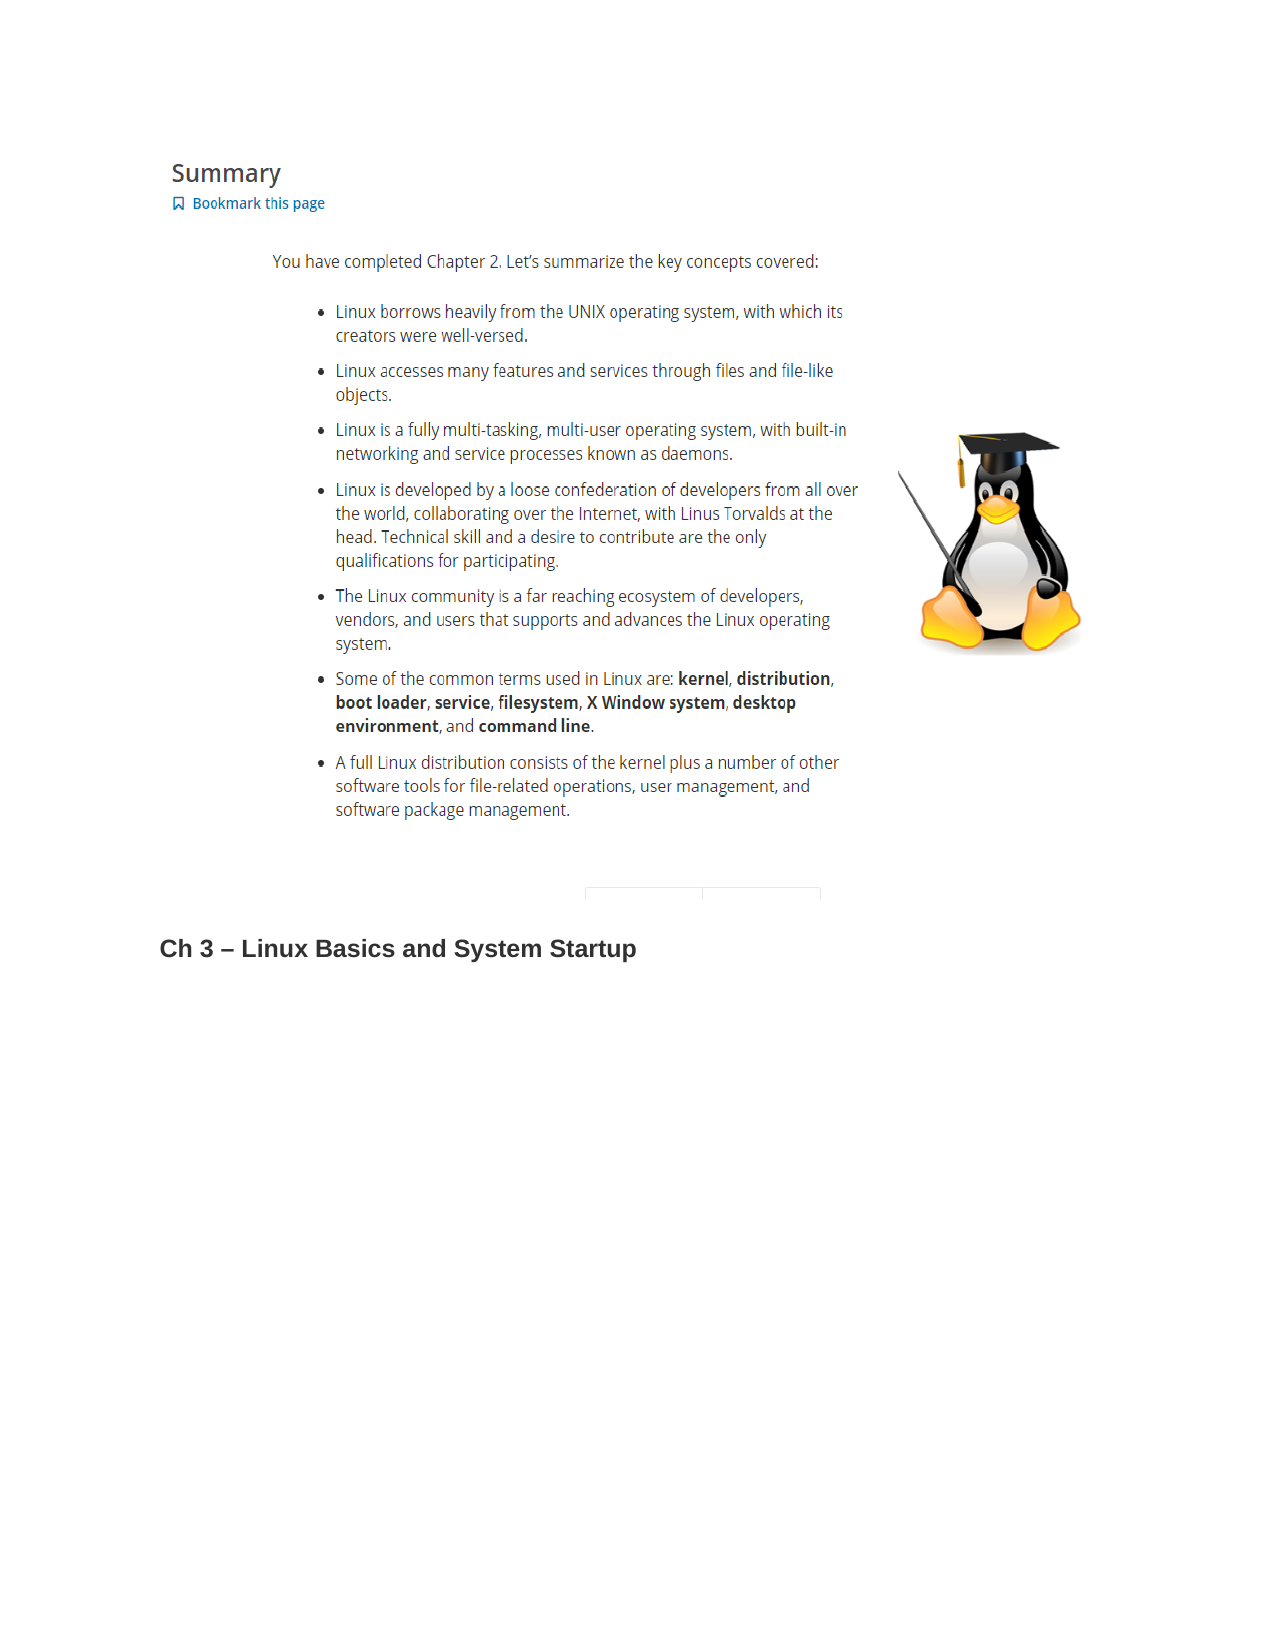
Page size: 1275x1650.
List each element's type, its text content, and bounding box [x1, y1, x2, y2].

text Ch 3 – Linux Basics and System Startup [159, 928, 1125, 963]
picture [159, 150, 1125, 899]
